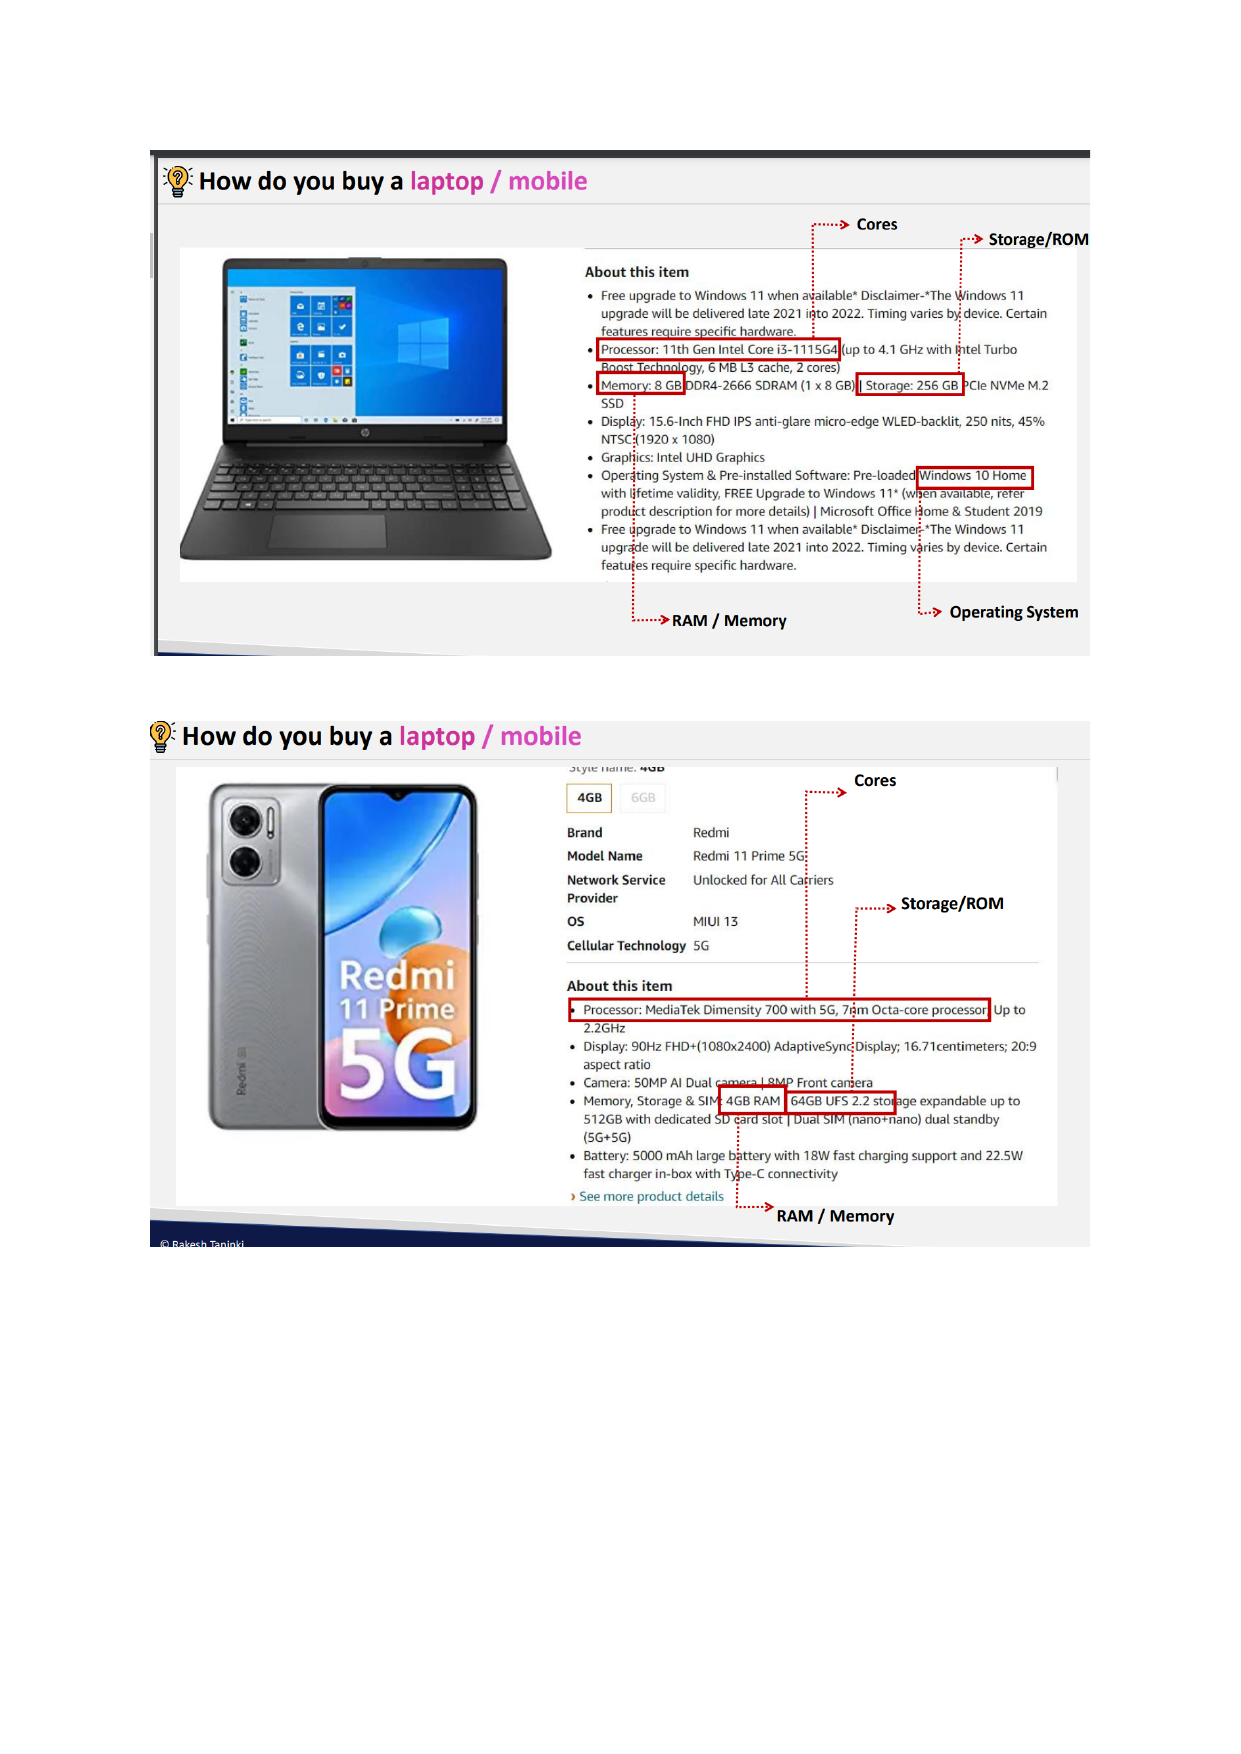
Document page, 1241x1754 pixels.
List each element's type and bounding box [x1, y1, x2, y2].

picture [150, 721, 1091, 1247]
picture [150, 150, 1091, 656]
